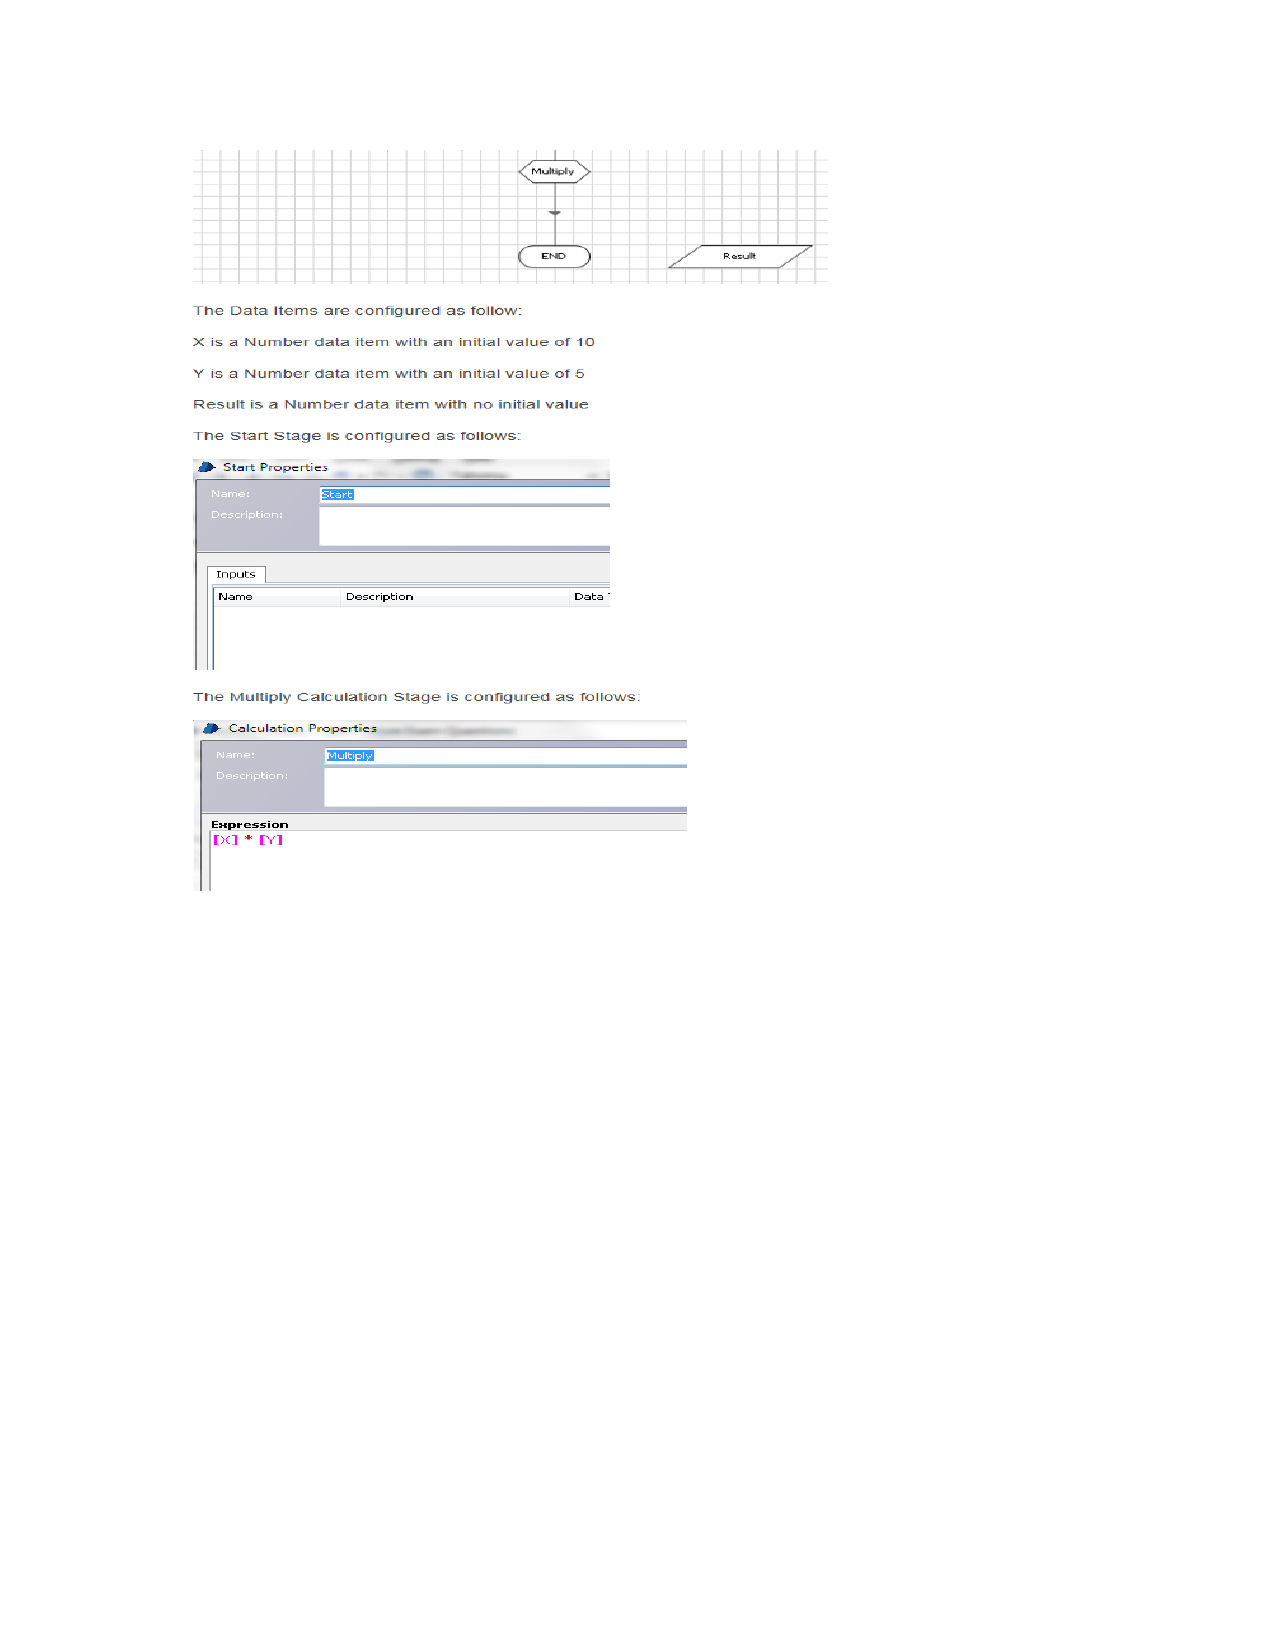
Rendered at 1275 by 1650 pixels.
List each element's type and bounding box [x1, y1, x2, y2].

picture [150, 150, 1047, 891]
